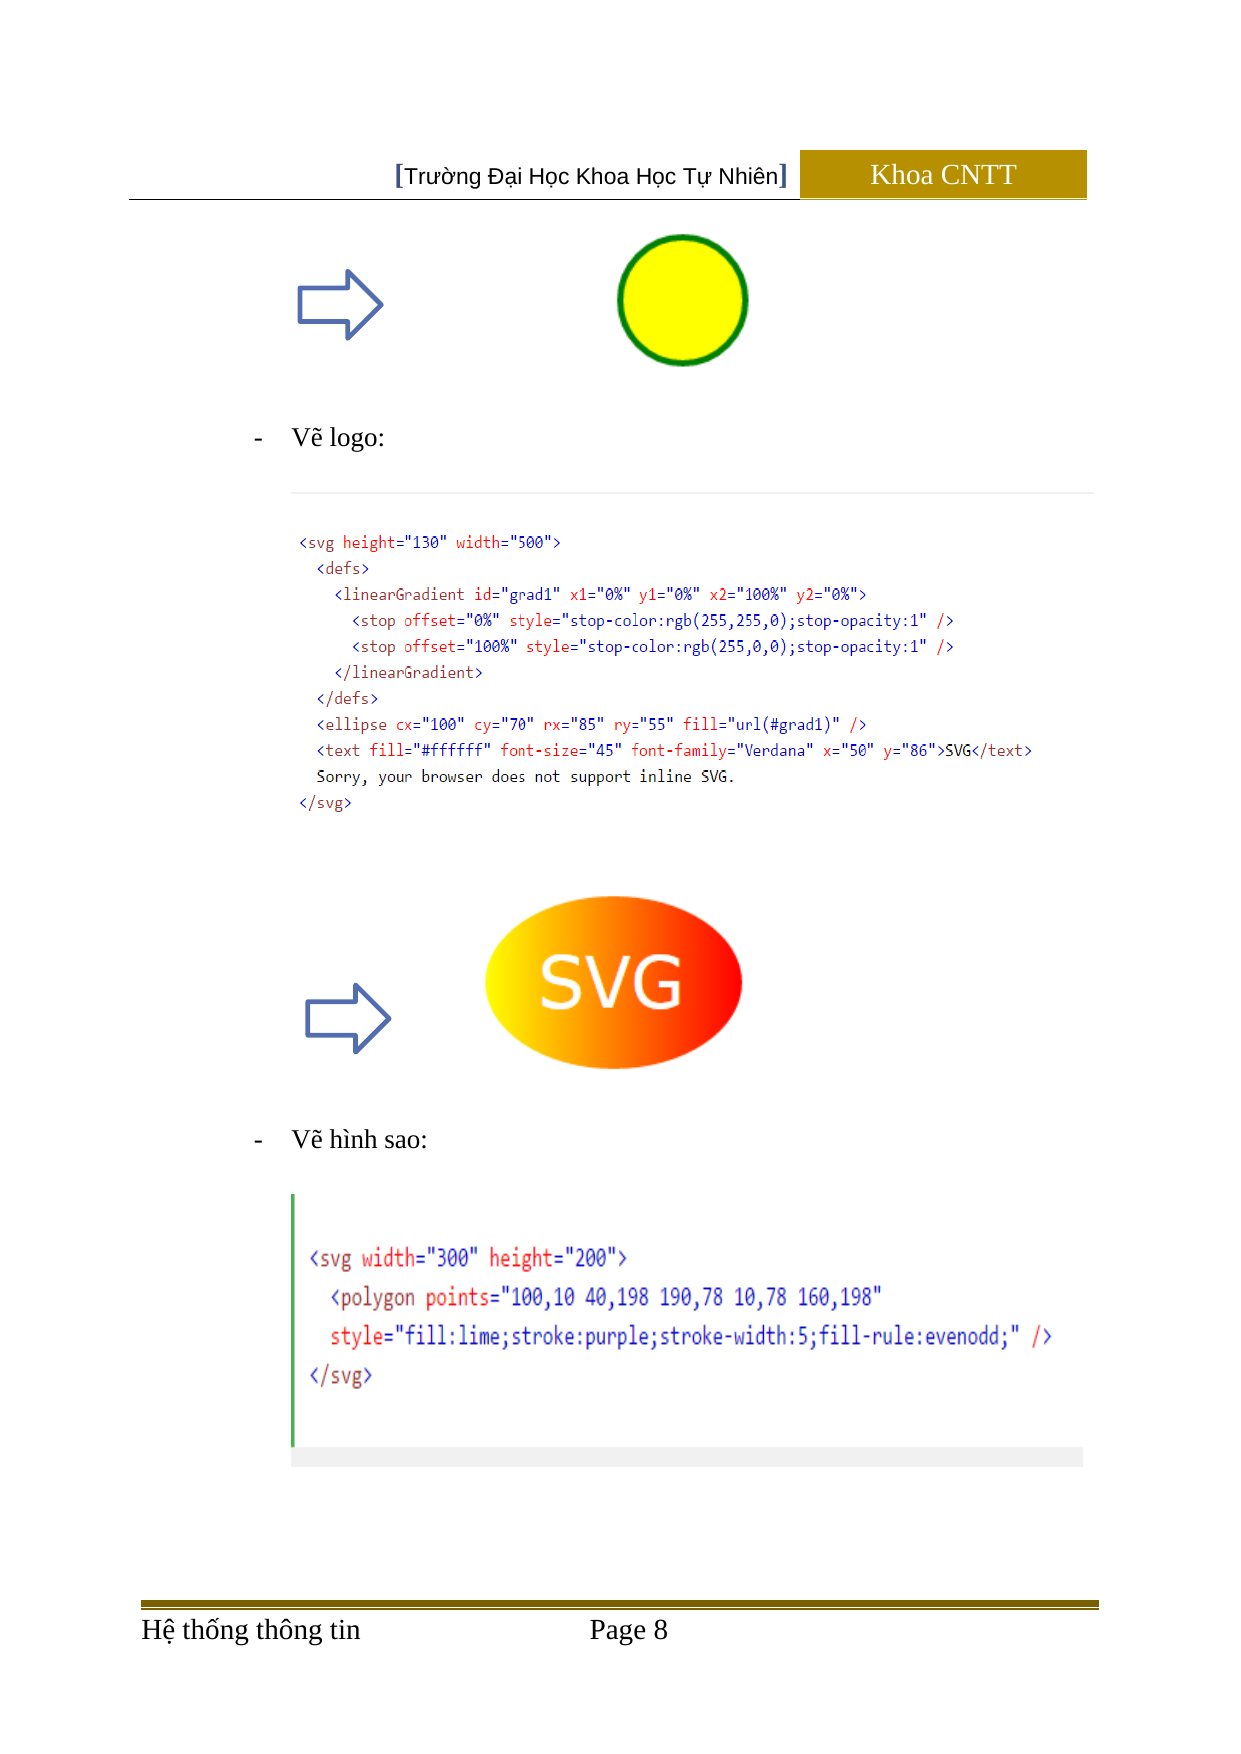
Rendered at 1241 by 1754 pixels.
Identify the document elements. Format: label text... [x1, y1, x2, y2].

picture [469, 873, 771, 1099]
picture [291, 492, 1095, 849]
picture [291, 1194, 1084, 1467]
list Vẽ hình sao: [253, 1123, 1099, 1154]
picture [608, 226, 777, 381]
list Vẽ logo: [253, 421, 1099, 452]
